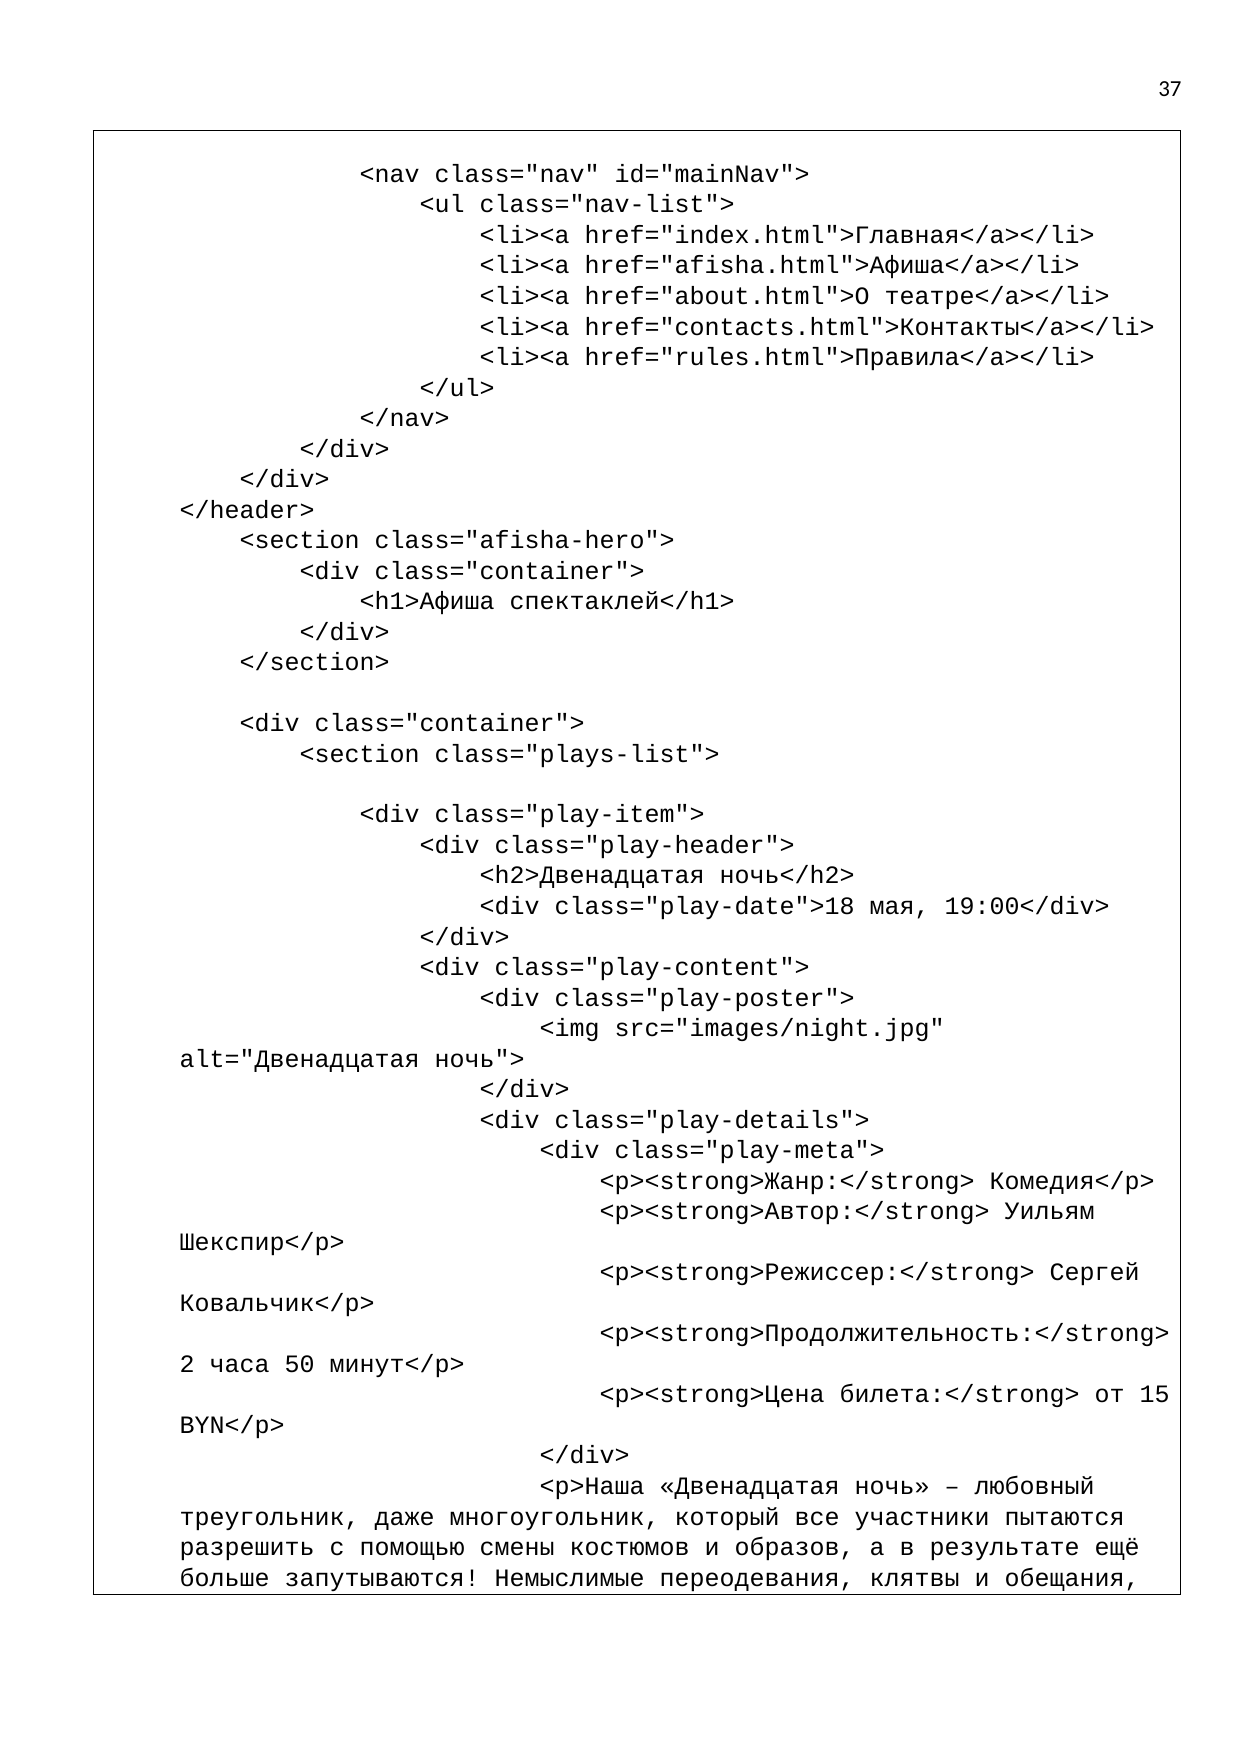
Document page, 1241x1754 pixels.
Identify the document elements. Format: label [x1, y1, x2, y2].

table_cell [94, 131, 1180, 1593]
